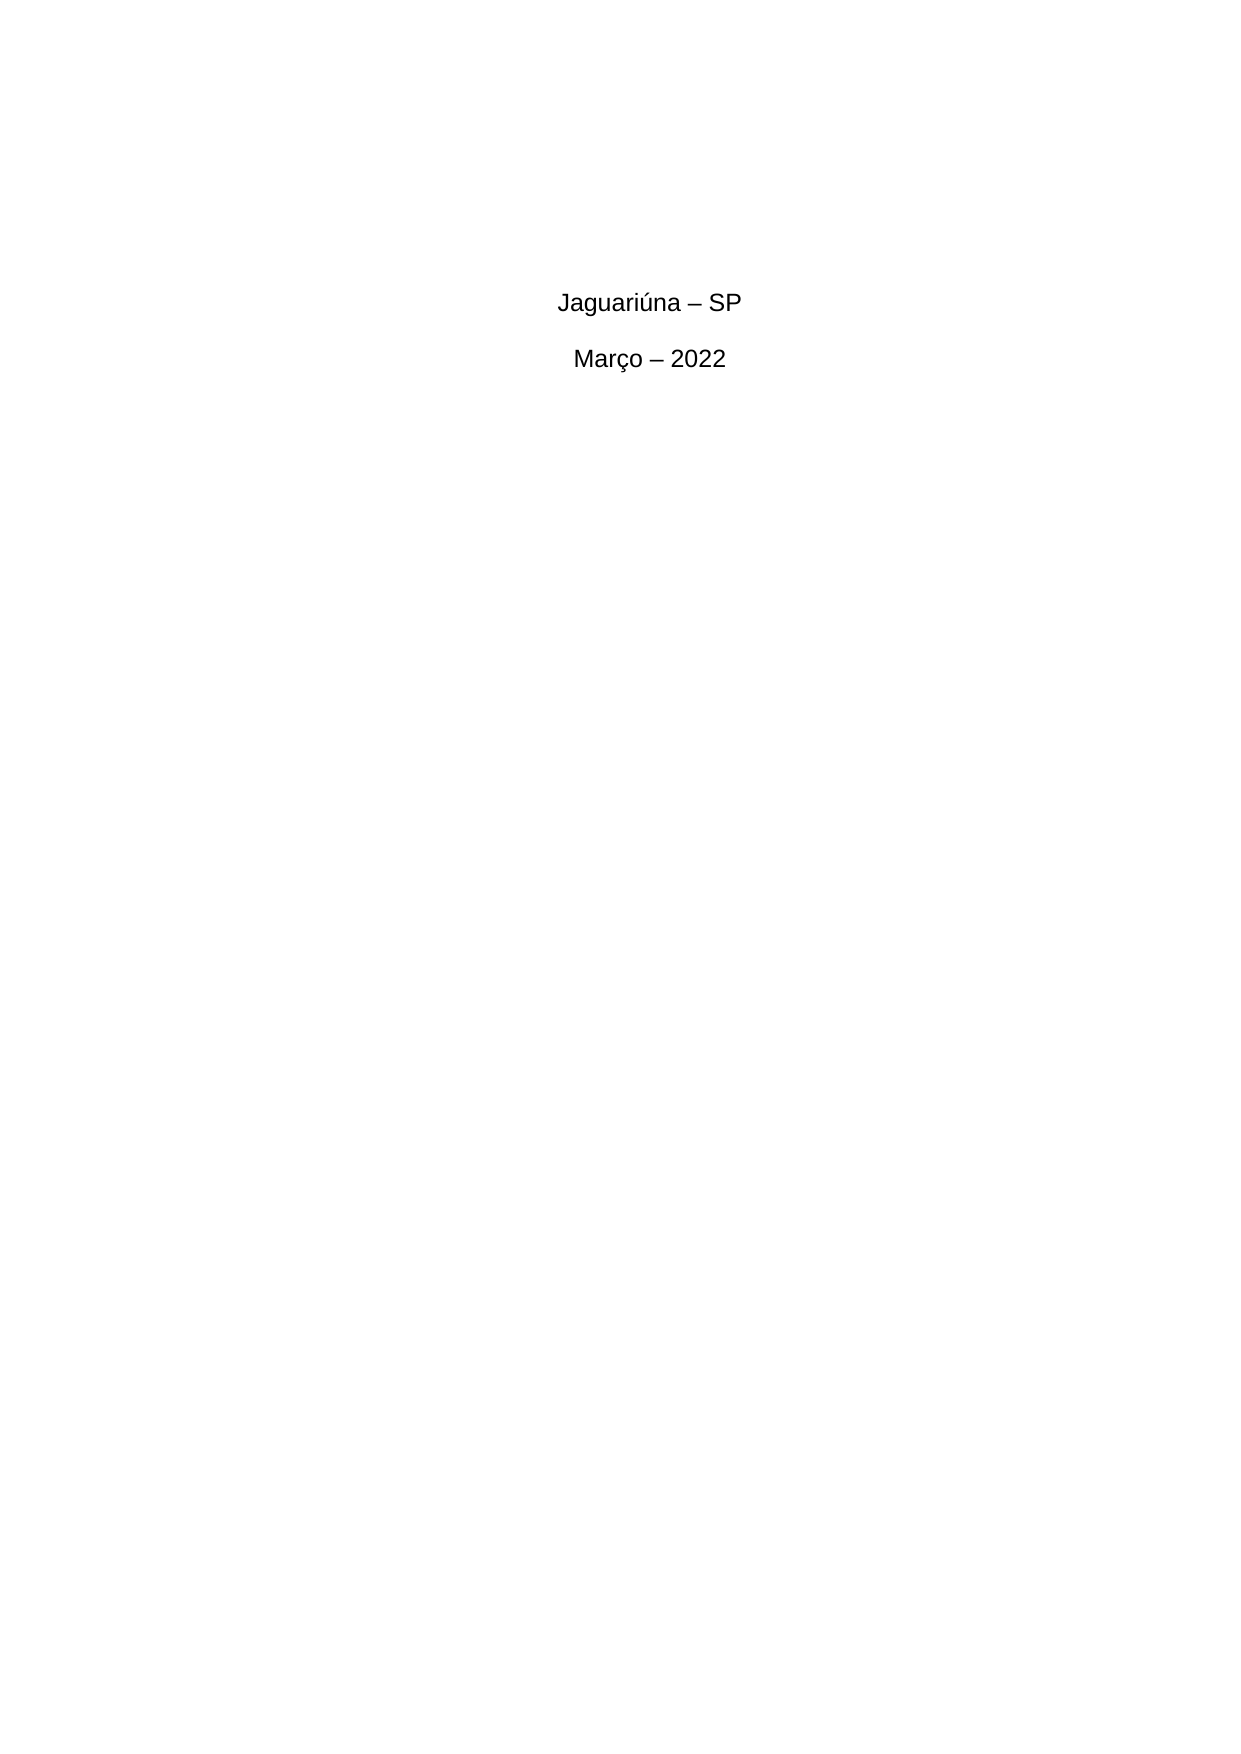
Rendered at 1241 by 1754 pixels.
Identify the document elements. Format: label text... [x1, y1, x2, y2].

text Março – 2022 [177, 344, 1122, 373]
text Jaguariúna – SP [177, 288, 1122, 317]
